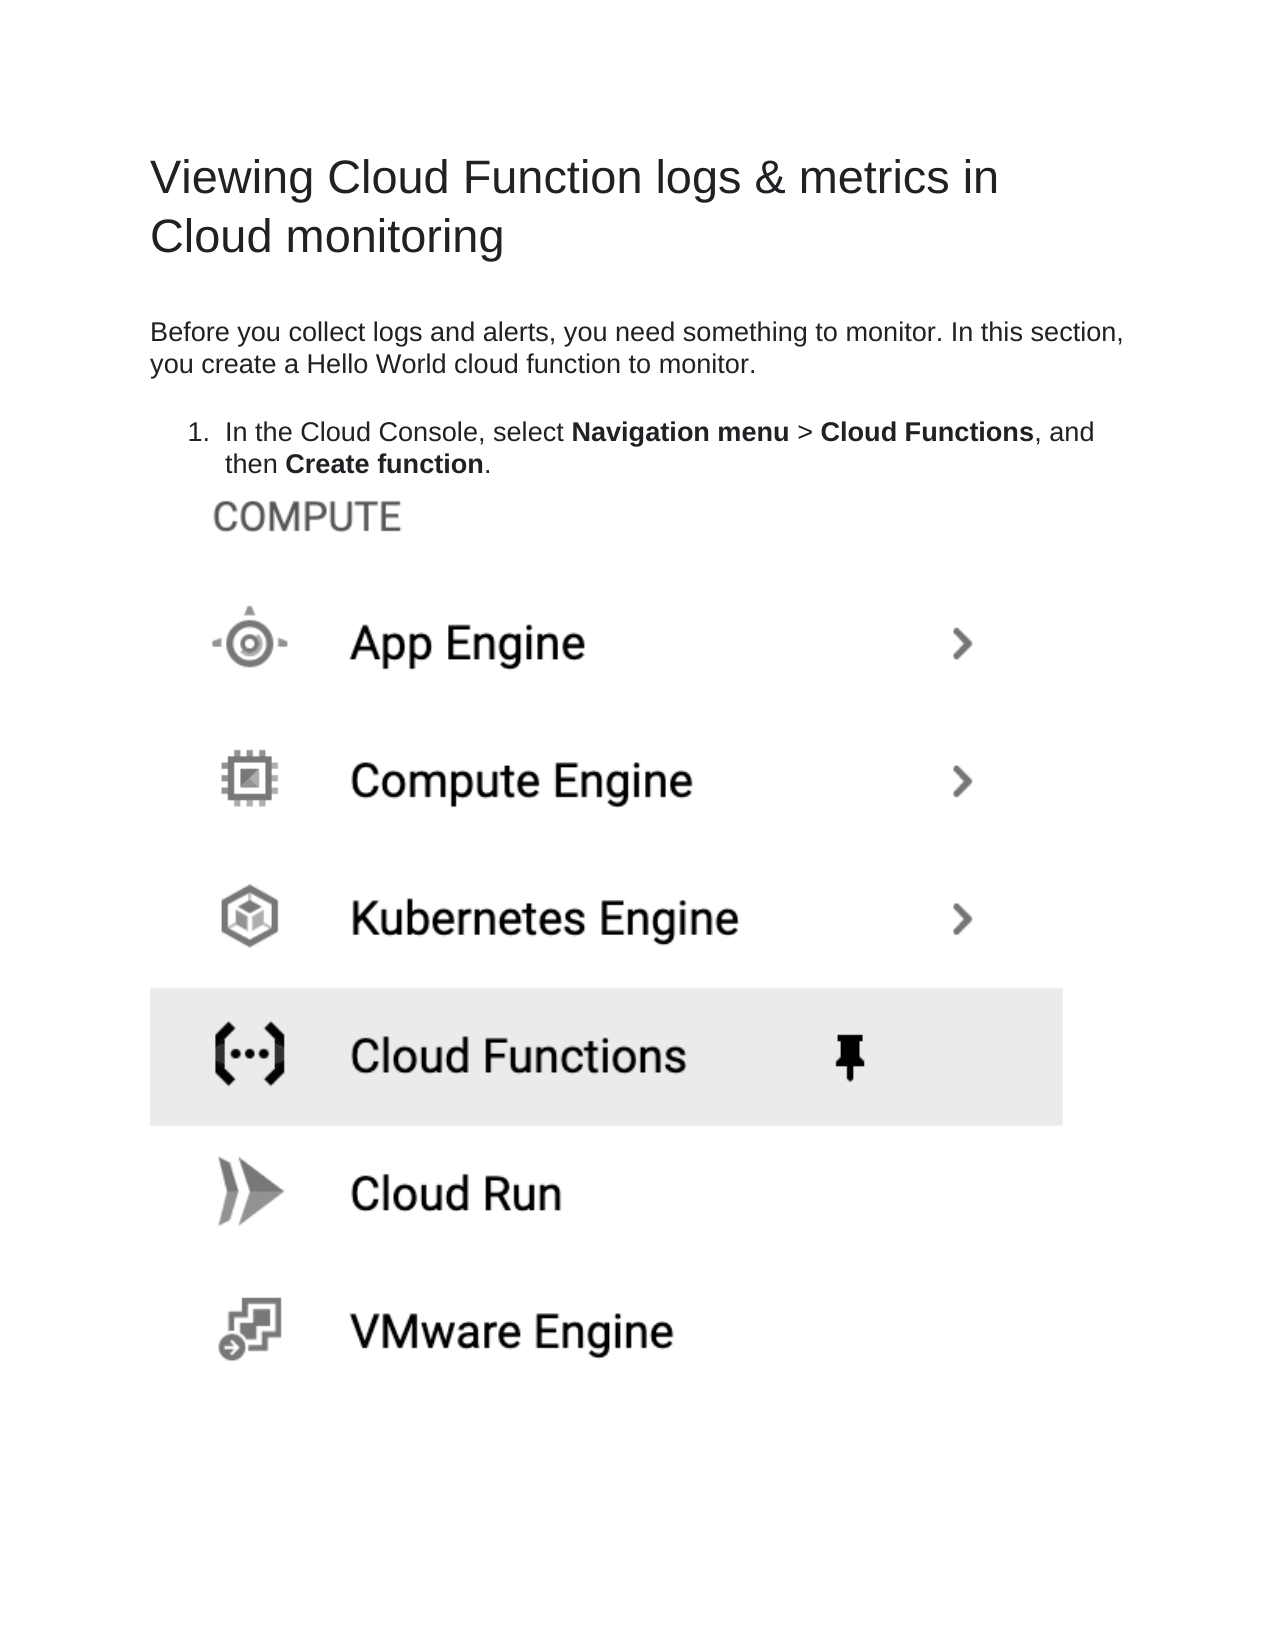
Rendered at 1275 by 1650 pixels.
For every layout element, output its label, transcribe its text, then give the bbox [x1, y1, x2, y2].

list In the Cloud Console, select Navigation menu > Cloud Functions, and then Create function. [187, 416, 1125, 479]
subtitle Viewing Cloud Function logs & metrics in Cloud monitoring [150, 150, 1125, 262]
picture [150, 478, 1063, 1439]
text Before you collect logs and alerts, you need something to monitor. In this section, you create a Hello World cloud function to monitor. [150, 316, 1125, 379]
